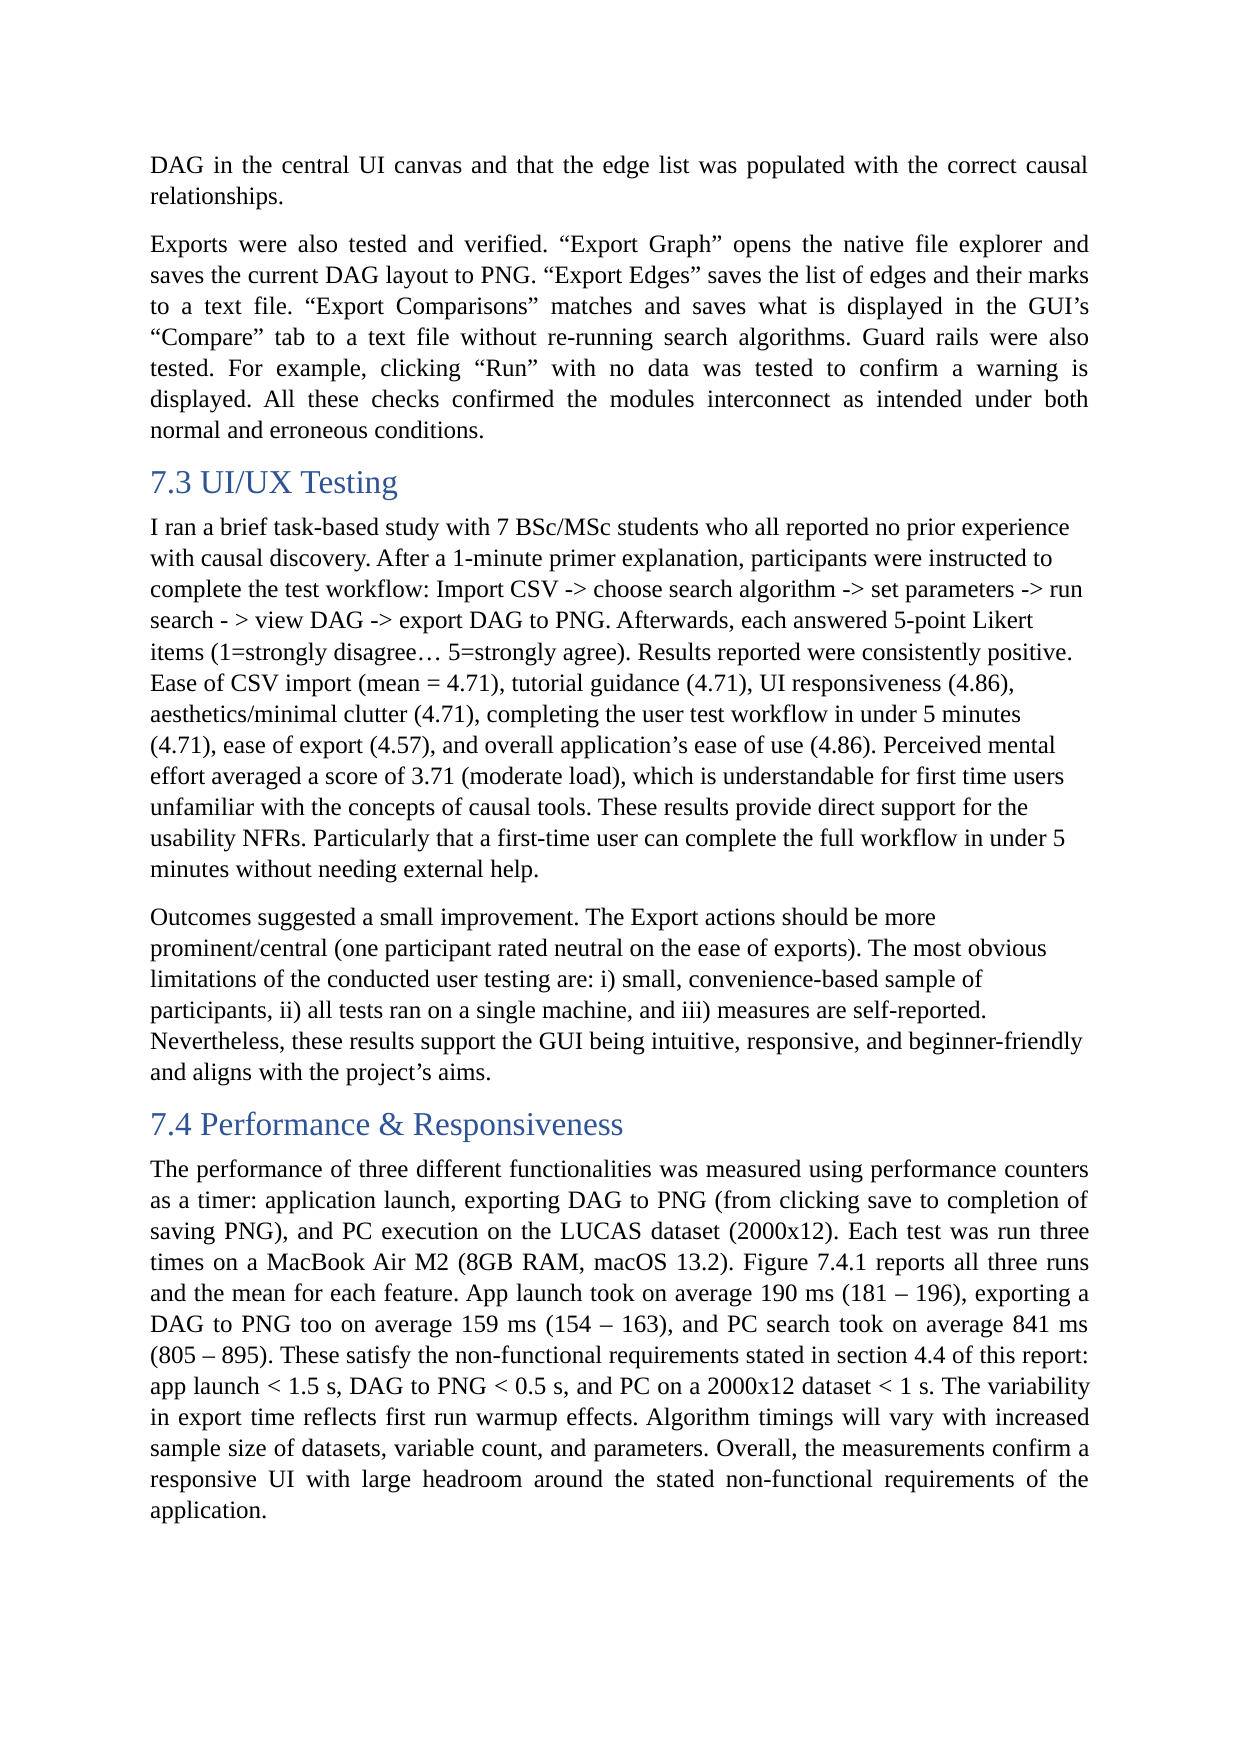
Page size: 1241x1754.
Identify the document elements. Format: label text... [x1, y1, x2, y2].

subtitle 7.4 Performance & Responsiveness [150, 1104, 1090, 1143]
text Exports were also tested and verified. “Export Graph” opens the native file explorer and saves the current DAG layout to PNG. “Export Edges” saves the list of edges and their marks to a text file. “Export Comparisons” matches and saves what is displayed in the GUI’s “Compare” tab to a text file without re-running search algorithms. Guard rails were also tested. For example, clicking “Run” with no data was tested to confirm a warning is displayed. All these checks confirmed the modules interconnect as intended under both normal and erroneous conditions. [150, 229, 1090, 444]
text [150, 150, 1090, 210]
text I ran a brief task-based study with 7 BSc/MSc students who all reported no prior experience with causal discovery. After a 1-minute primer explanation, participants were instructed to complete the test workflow: Import CSV -> choose search algorithm -> set parameters -> run search - > view DAG -> export DAG to PNG. Afterwards, each answered 5-point Likert items (1=strongly disagree… 5=strongly agree). Results reported were consistently positive. Ease of CSV import (mean = 4.71), tutorial guidance (4.71), UI responsiveness (4.86), aesthetics/minimal clutter (4.71), completing the user test workflow in under 5 minutes (4.71), ease of export (4.57), and overall application’s ease of use (4.86). Perceived mental effort averaged a score of 3.71 (moderate load), which is understandable for first time users unfamiliar with the concepts of causal tools. These results provide direct support for the usability NFRs. Particularly that a first-time user can complete the full workflow in under 5 minutes without needing external help. [150, 512, 1090, 883]
text Outcomes suggested a small improvement. The Export actions should be more prominent/central (one participant rated neutral on the ease of exports). The most obvious limitations of the conducted user testing are: i) small, convenience-based sample of participants, ii) all tests ran on a single machine, and iii) measures are self-reported. Nevertheless, these results support the GUI being intuitive, responsive, and beginner-friendly and aligns with the project’s aims. [150, 902, 1090, 1086]
subtitle 7.3 UI/UX Testing [150, 463, 1090, 501]
text The performance of three different functionalities was measured using performance counters as a timer: application launch, exporting DAG to PNG (from clicking save to completion of saving PNG), and PC execution on the LUCAS dataset (2000x12). Each test was run three times on a MacBook Air M2 (8GB RAM, macOS 13.2). Figure 7.4.1 reports all three runs and the mean for each feature. App launch took on average 190 ms (181 – 196), exporting a DAG to PNG too on average 159 ms (154 – 163), and PC search took on average 841 ms (805 – 895). These satisfy the non-functional requirements stated in section 4.4 of this report: app launch < 1.5 s, DAG to PNG < 0.5 s, and PC on a 2000x12 dataset < 1 s. The variability in export time reflects first run warmup effects. Algorithm timings will vary with increased sample size of datasets, variable count, and parameters. Overall, the measurements confirm a responsive UI with large headroom around the stated non-functional requirements of the application. [150, 1154, 1090, 1524]
